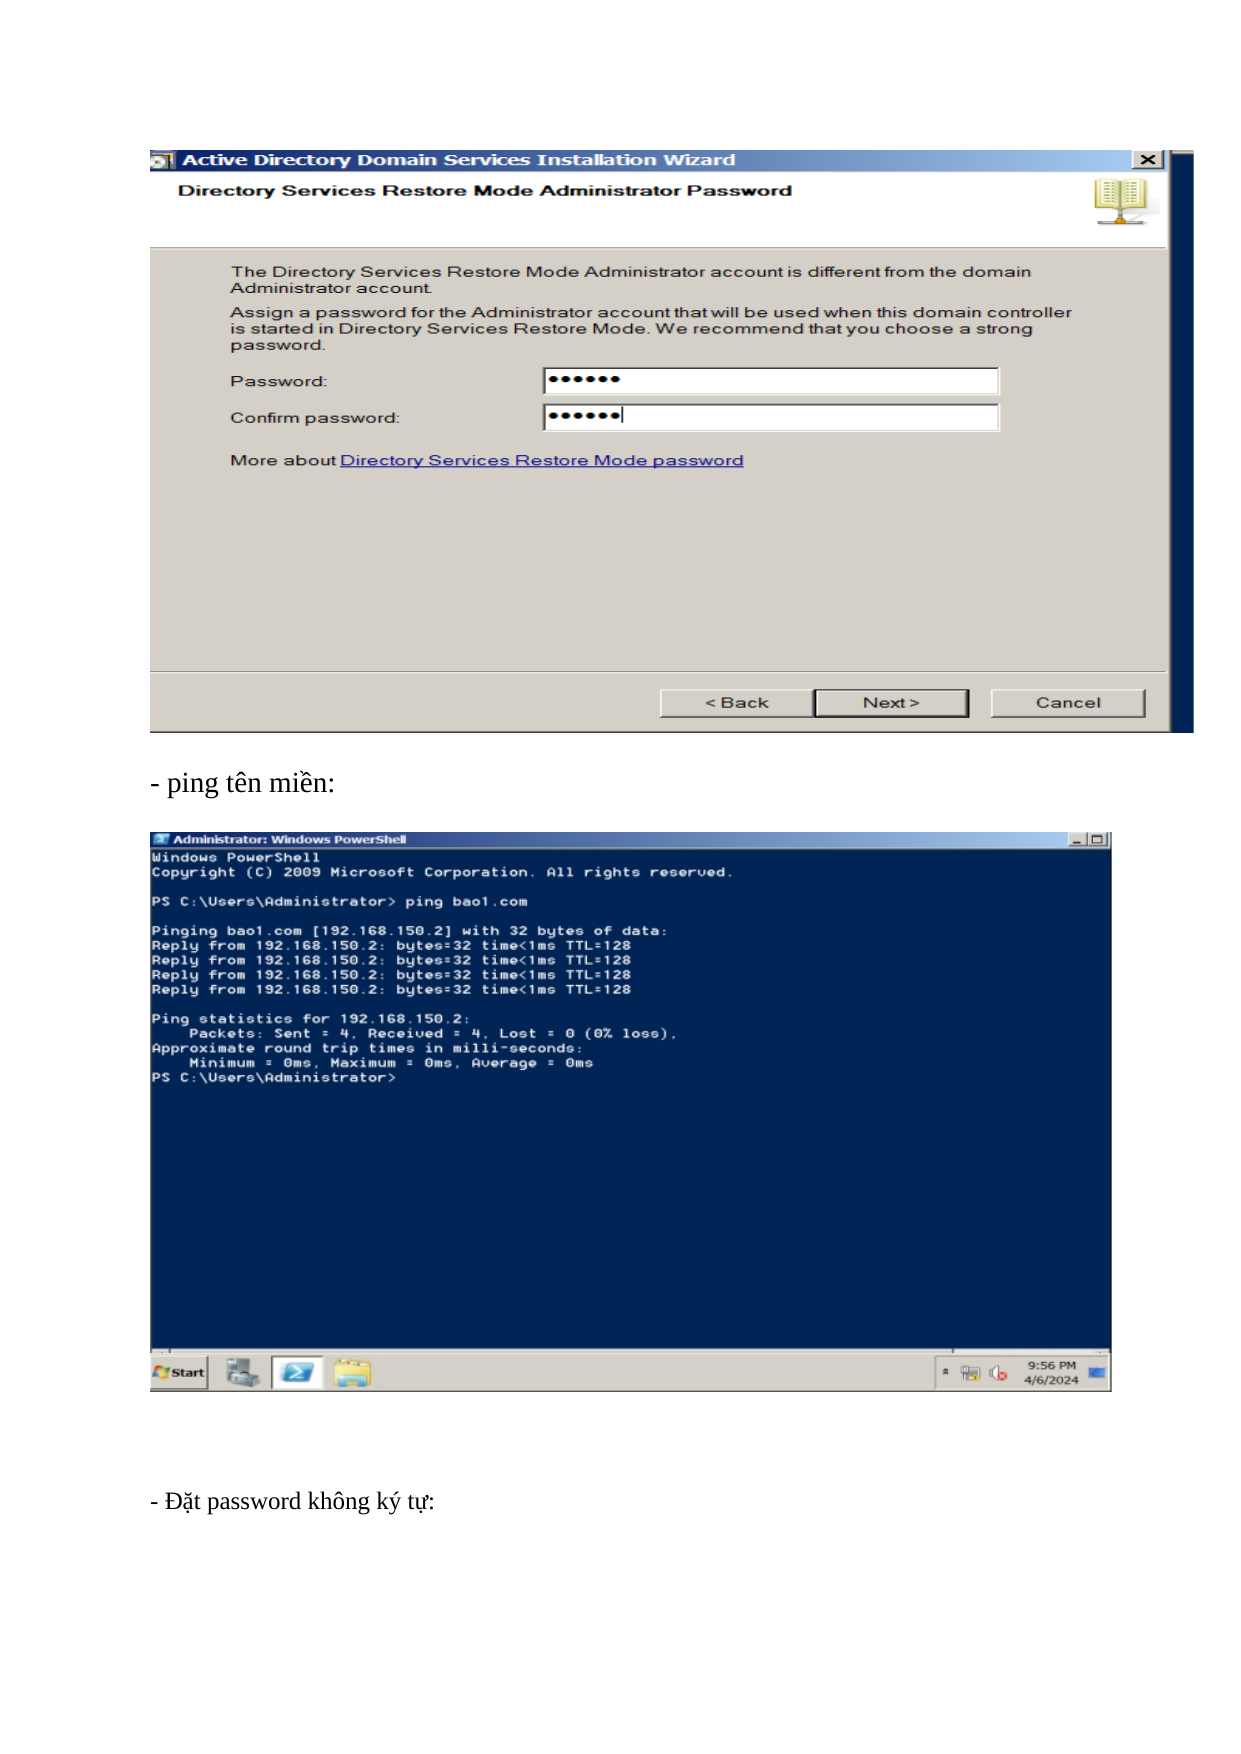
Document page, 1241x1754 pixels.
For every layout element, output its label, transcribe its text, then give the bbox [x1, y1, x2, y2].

picture [150, 832, 1113, 1392]
text - ping tên miền: [150, 765, 1090, 798]
text - Đặt password không ký tự: [150, 1486, 1090, 1514]
picture [150, 150, 1194, 733]
